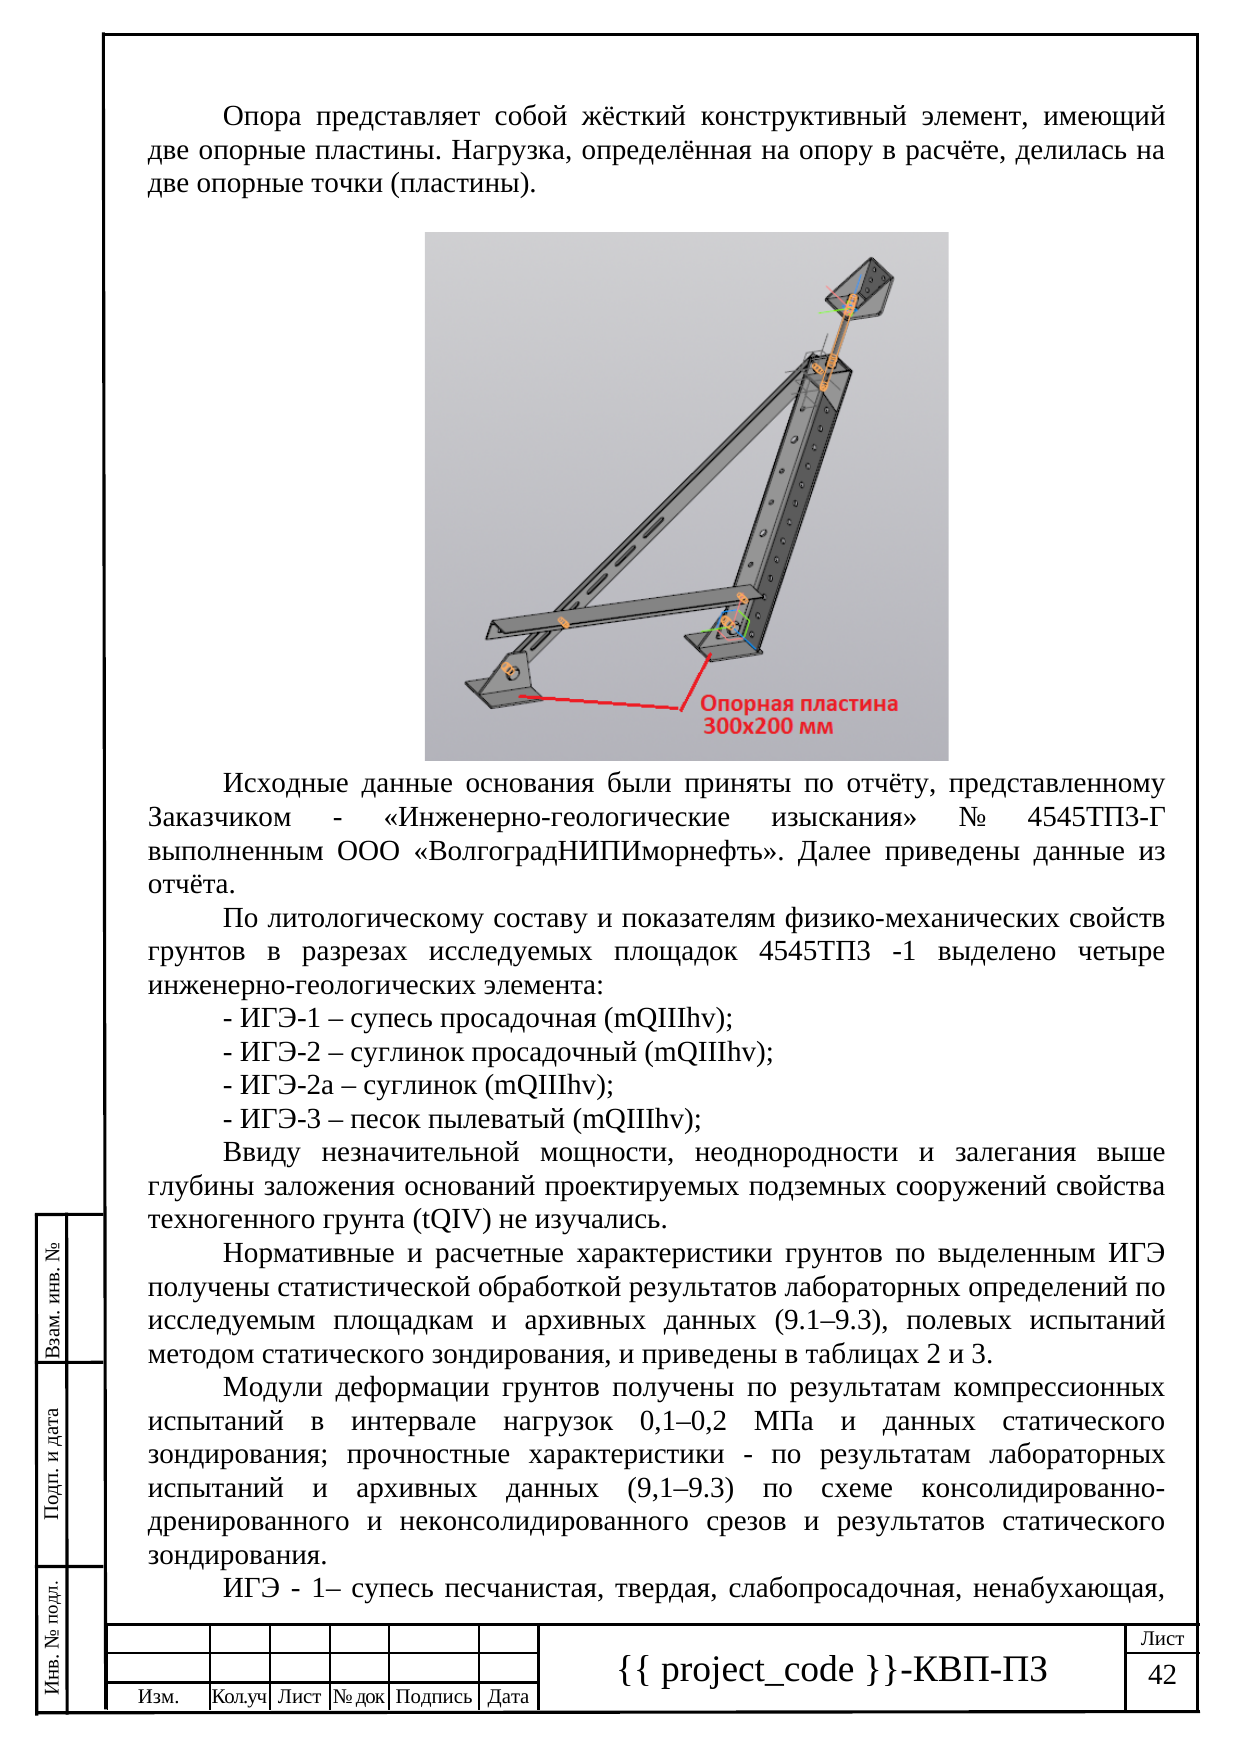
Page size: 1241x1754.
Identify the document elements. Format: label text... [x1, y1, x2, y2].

text Опора представляет собой жёсткий конструктивный элемент, имеющий две опорные пластины. Нагрузка, определённая на опору в расчёте, делилась на две опорные точки (пластины). [148, 98, 1166, 199]
text Ввиду незначительной мощности, неоднородности и залегания выше глубины заложения оснований проектируемых подземных сооружений свойства техногенного грунта (tQIV) не изучались. [148, 1134, 1166, 1235]
text - ИГЭ-2а – суглинок (mQIIIhv); [148, 1067, 1166, 1101]
text Модули деформации грунтов получены по результатам компрессионных испытаний в интервале нагрузок 0,1–0,2 МПа и данных статического зондирования; прочностные характеристики - по результатам лабораторных испытаний и архивных данных (9,1–9.3) по схеме консолидированно-дренированного и неконсолидированного срезов и результатов статического зондирования. [148, 1369, 1166, 1571]
picture [424, 232, 949, 761]
text По литологическому составу и показателям физико-механических свойств грунтов в разрезах исследуемых площадок 4545ТП3 -1 выделено четыре инженерно-геологических элемента: [148, 900, 1166, 1000]
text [148, 1571, 1166, 1604]
text Нормативные и расчетные характеристики грунтов по выделенным ИГЭ получены статистической обработкой результатов лабораторных определений по исследуемым площадкам и архивных данных (9.1–9.3), полевых испытаний методом статического зондирования, и приведены в таблицах 2 и 3. [148, 1235, 1166, 1369]
text - ИГЭ-2 – суглинок просадочный (mQIIIhv); [148, 1034, 1166, 1067]
text Исходные данные основания были приняты по отчёту, представленному Заказчиком - «Инженерно-геологические изыскания» № 4545ТП3-Г выполненным ООО «ВолгоградНИПИморнефть». Далее приведены данные из отчёта. [148, 766, 1166, 900]
text - ИГЭ-3 – песок пылеватый (mQIIIhv); [148, 1101, 1166, 1134]
text - ИГЭ-1 – супесь просадочная (mQIIIhv); [148, 1000, 1166, 1034]
